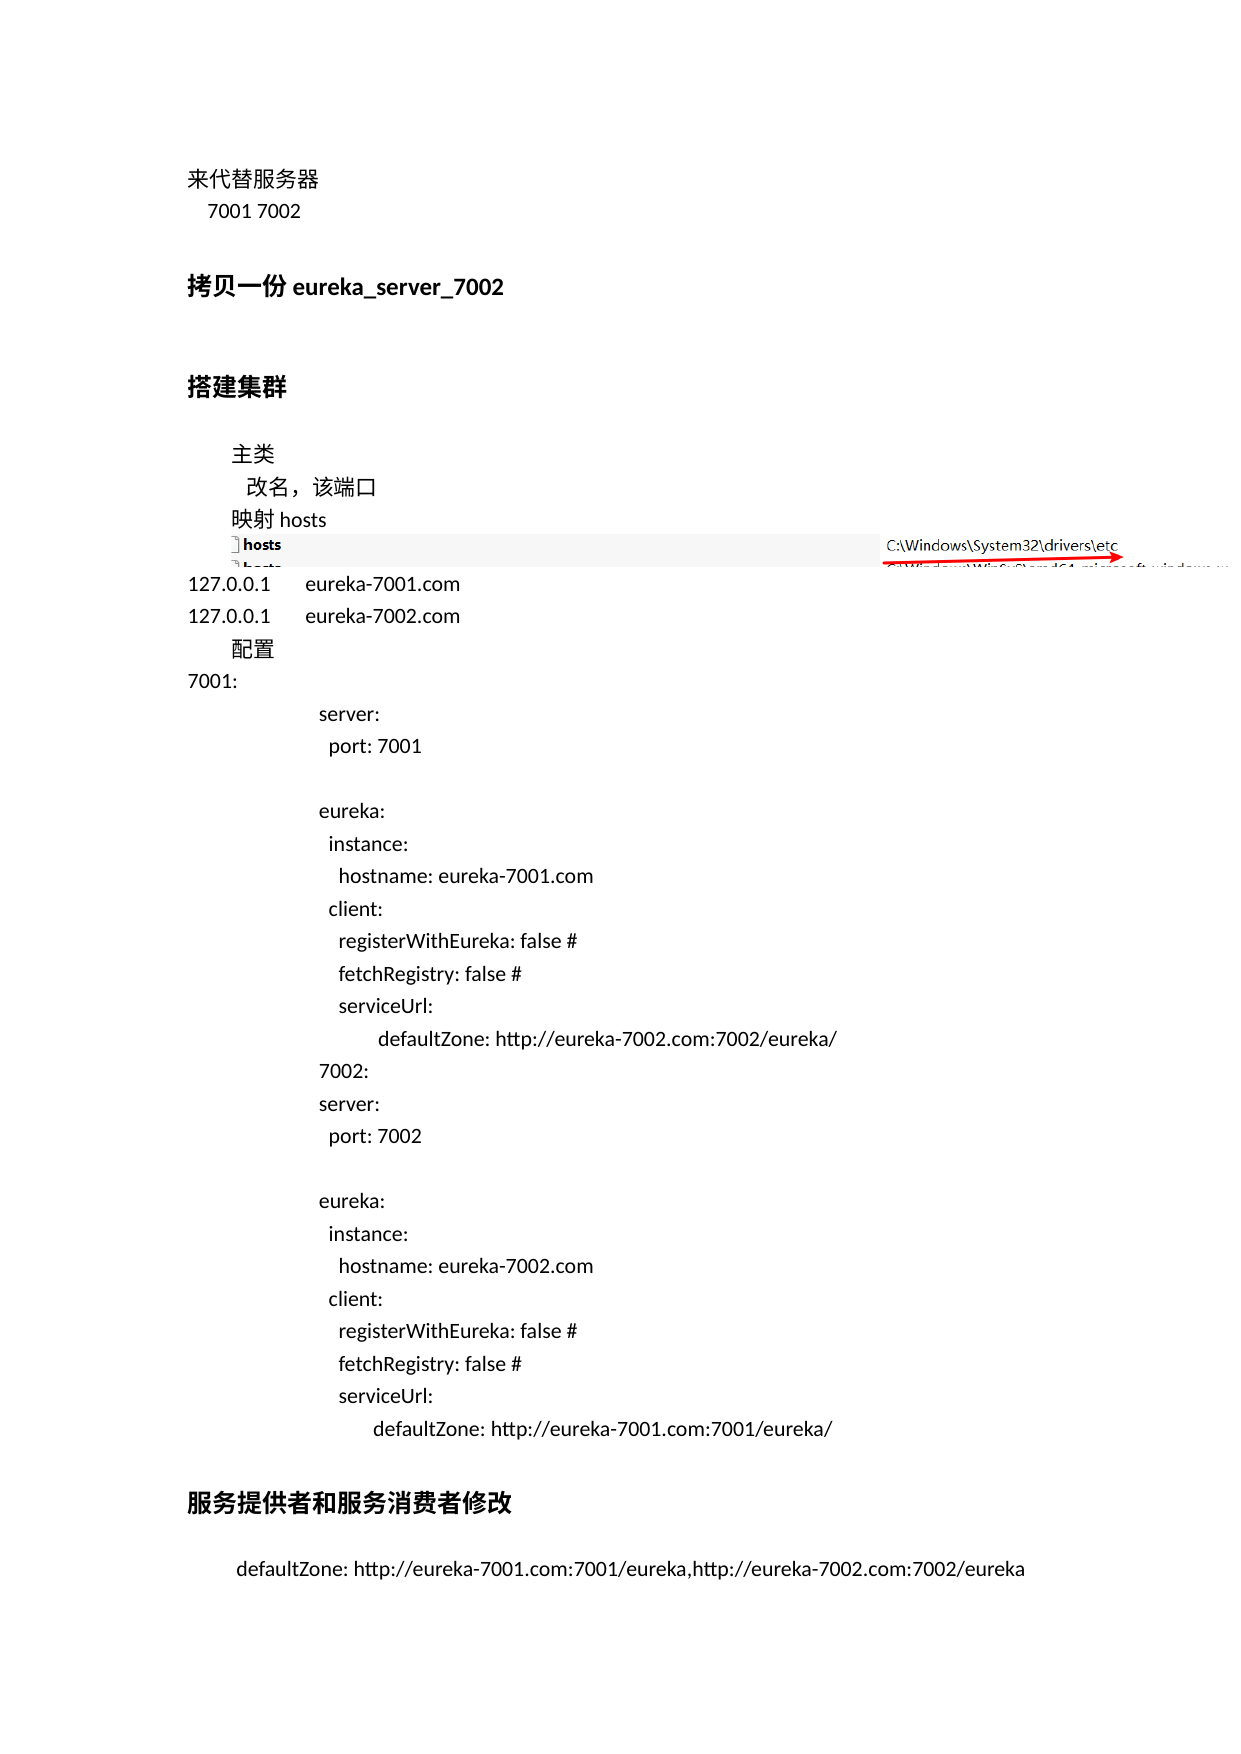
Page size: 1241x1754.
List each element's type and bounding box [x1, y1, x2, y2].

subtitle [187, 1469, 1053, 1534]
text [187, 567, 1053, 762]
picture [231, 534, 1235, 567]
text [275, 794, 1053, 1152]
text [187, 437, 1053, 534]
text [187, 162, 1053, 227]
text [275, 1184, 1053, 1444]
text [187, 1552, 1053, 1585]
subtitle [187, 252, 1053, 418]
